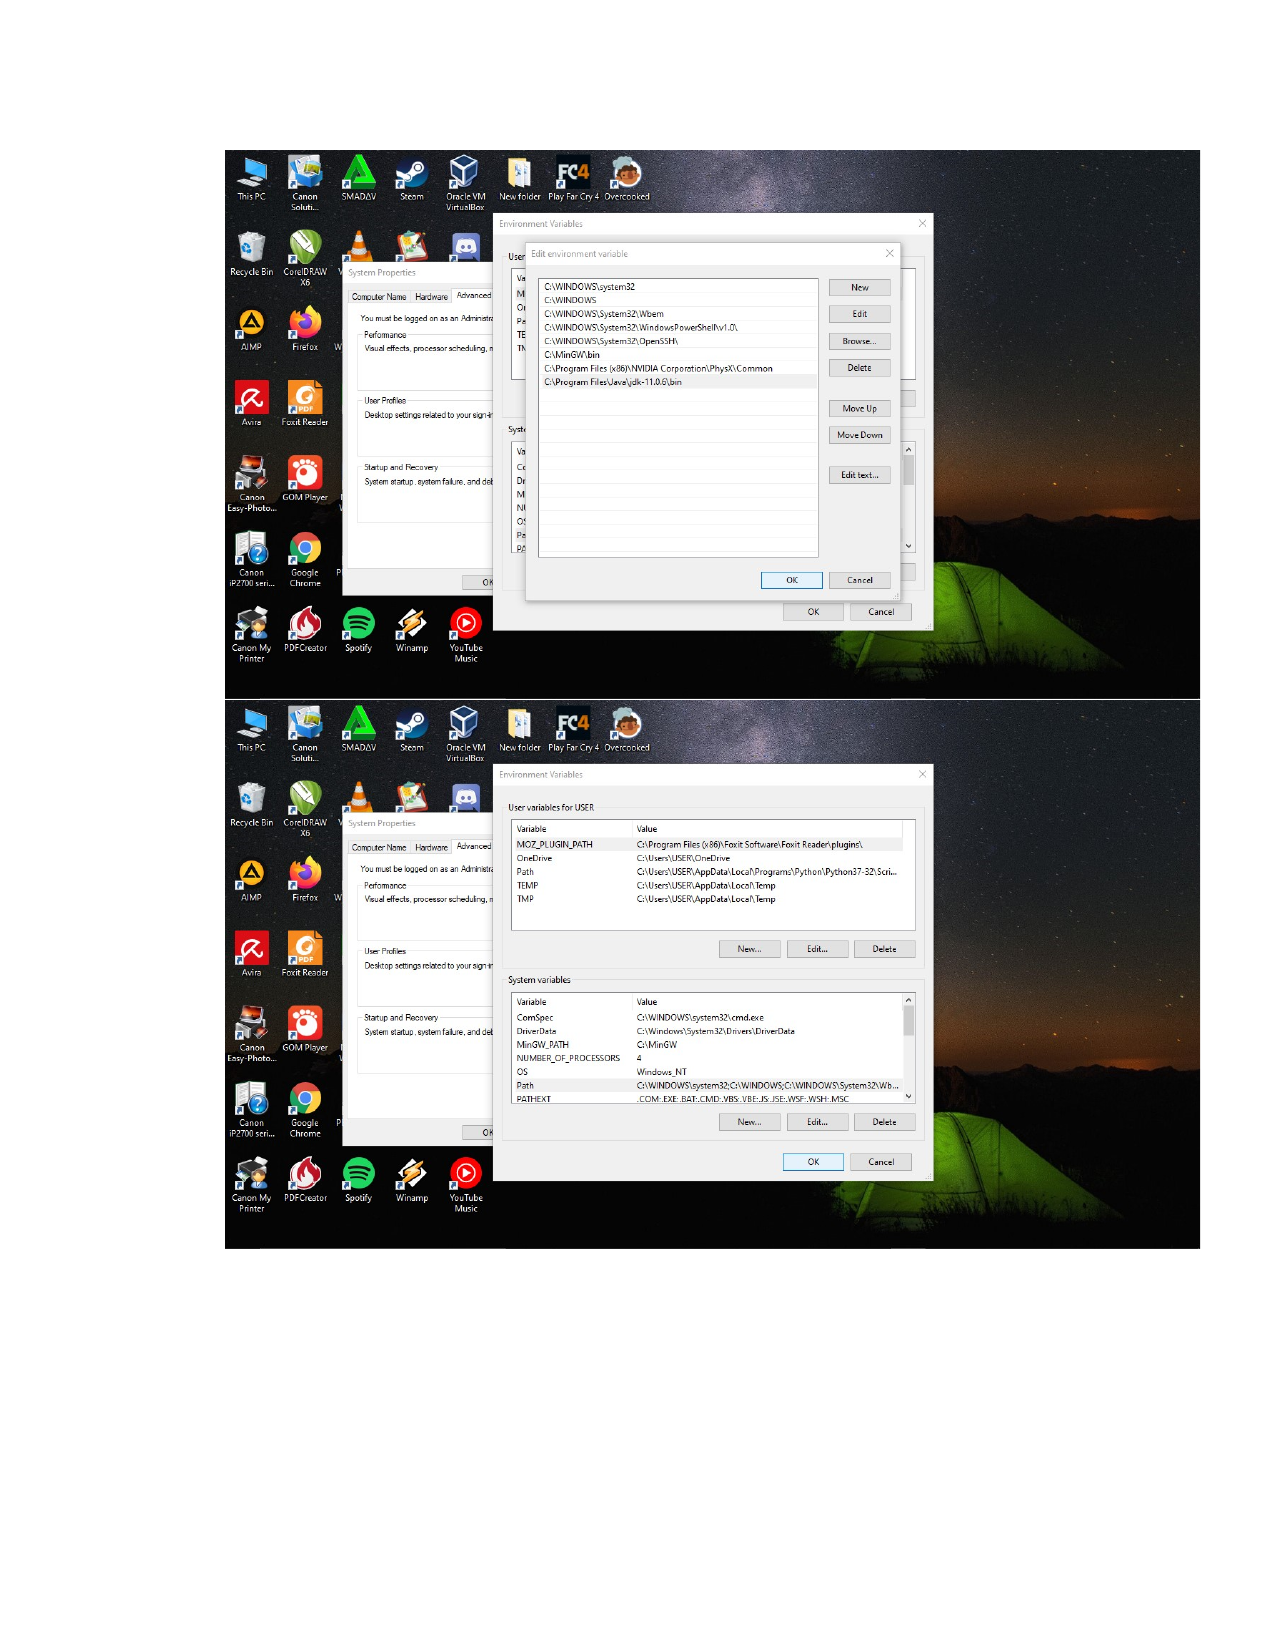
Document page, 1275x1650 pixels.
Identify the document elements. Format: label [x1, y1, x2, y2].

picture [225, 700, 1200, 1249]
picture [225, 150, 1200, 699]
